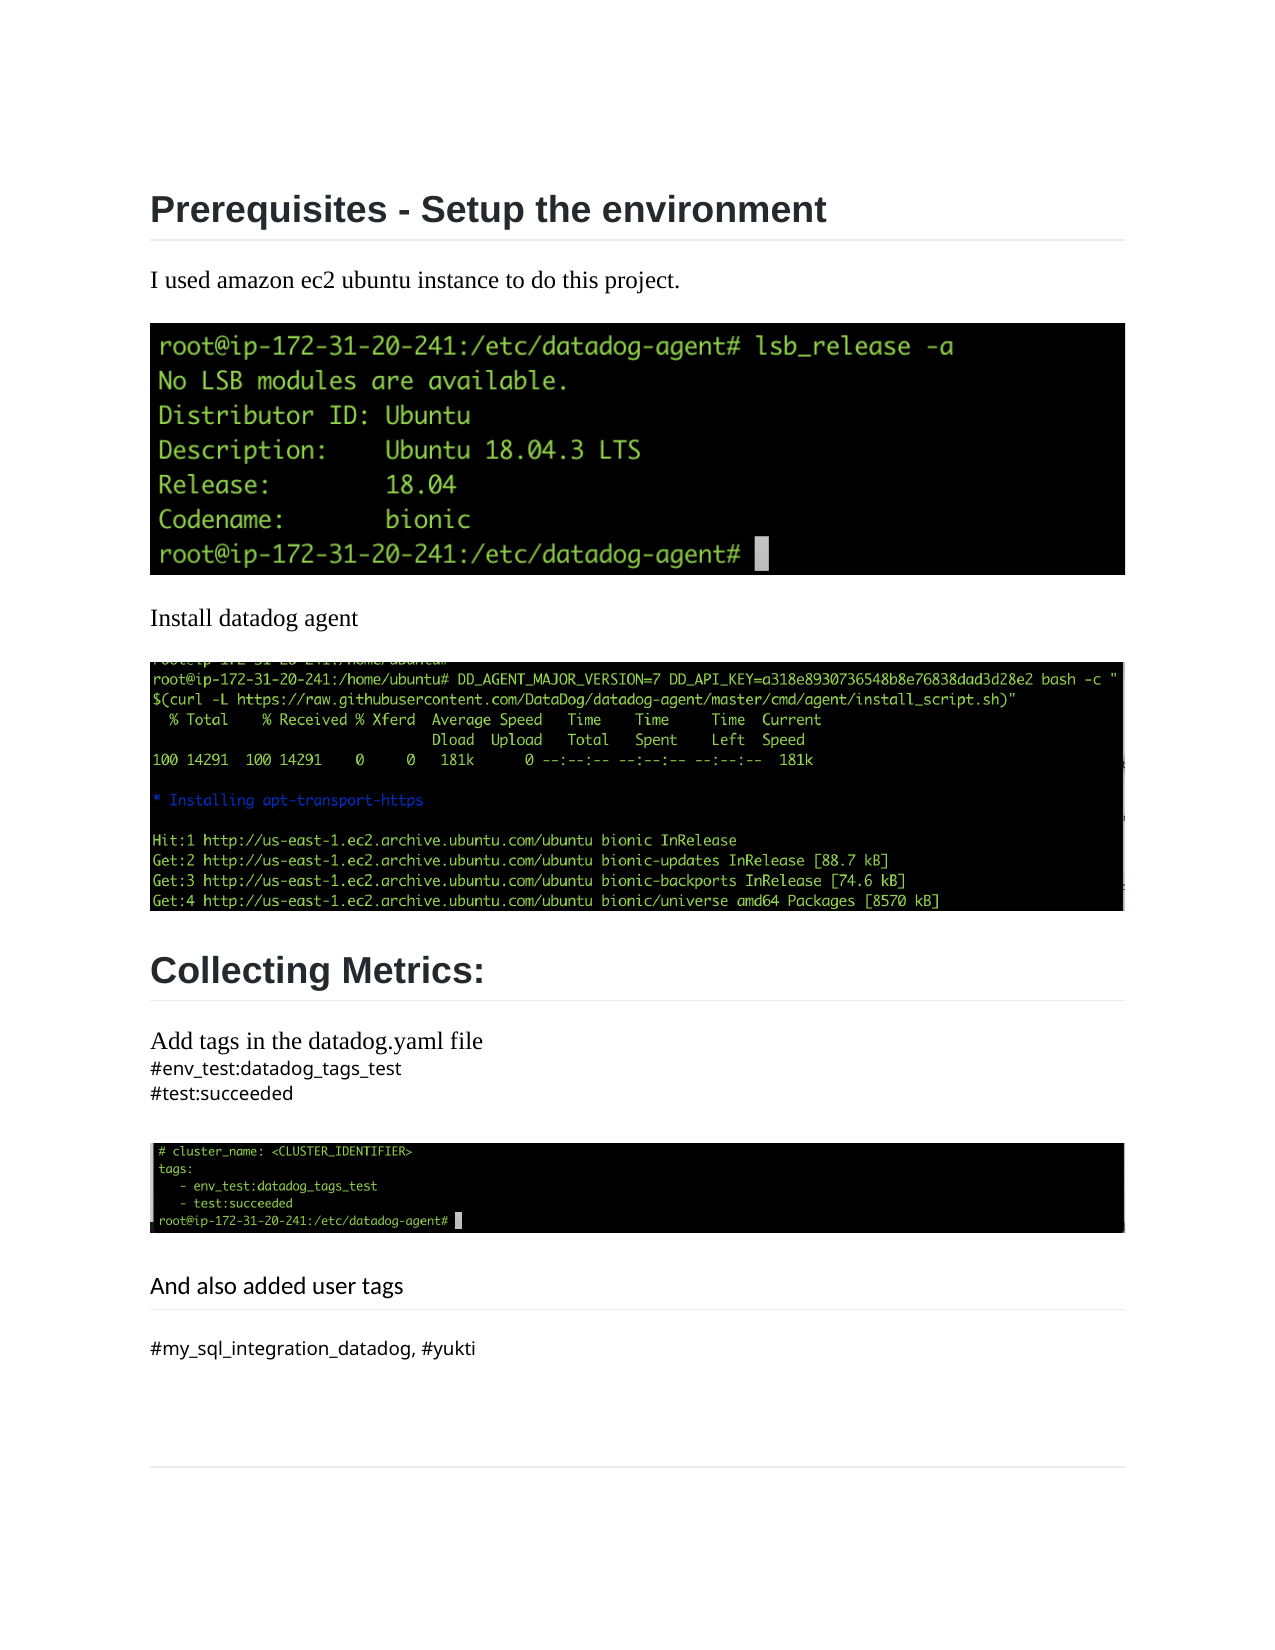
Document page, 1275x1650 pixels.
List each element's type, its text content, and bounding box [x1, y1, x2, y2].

text Install datadog agent [150, 603, 1125, 632]
subtitle Collecting Metrics: [150, 948, 1125, 1000]
picture [150, 662, 1125, 911]
text #test:succeeded [150, 1081, 1125, 1106]
picture [150, 1143, 1125, 1233]
text Add tags in the datadog.yaml file [150, 1026, 1125, 1055]
picture [150, 323, 1125, 575]
text I used amazon ec2 ubuntu instance to do this project. [150, 266, 1125, 294]
subtitle And also added user tags [150, 1270, 1125, 1309]
text #env_test:datadog_tags_test [150, 1055, 1125, 1081]
text Prerequisites - Setup the environment [150, 187, 1125, 239]
text #my_sql_integration_datadog, #yukti [150, 1335, 1125, 1390]
